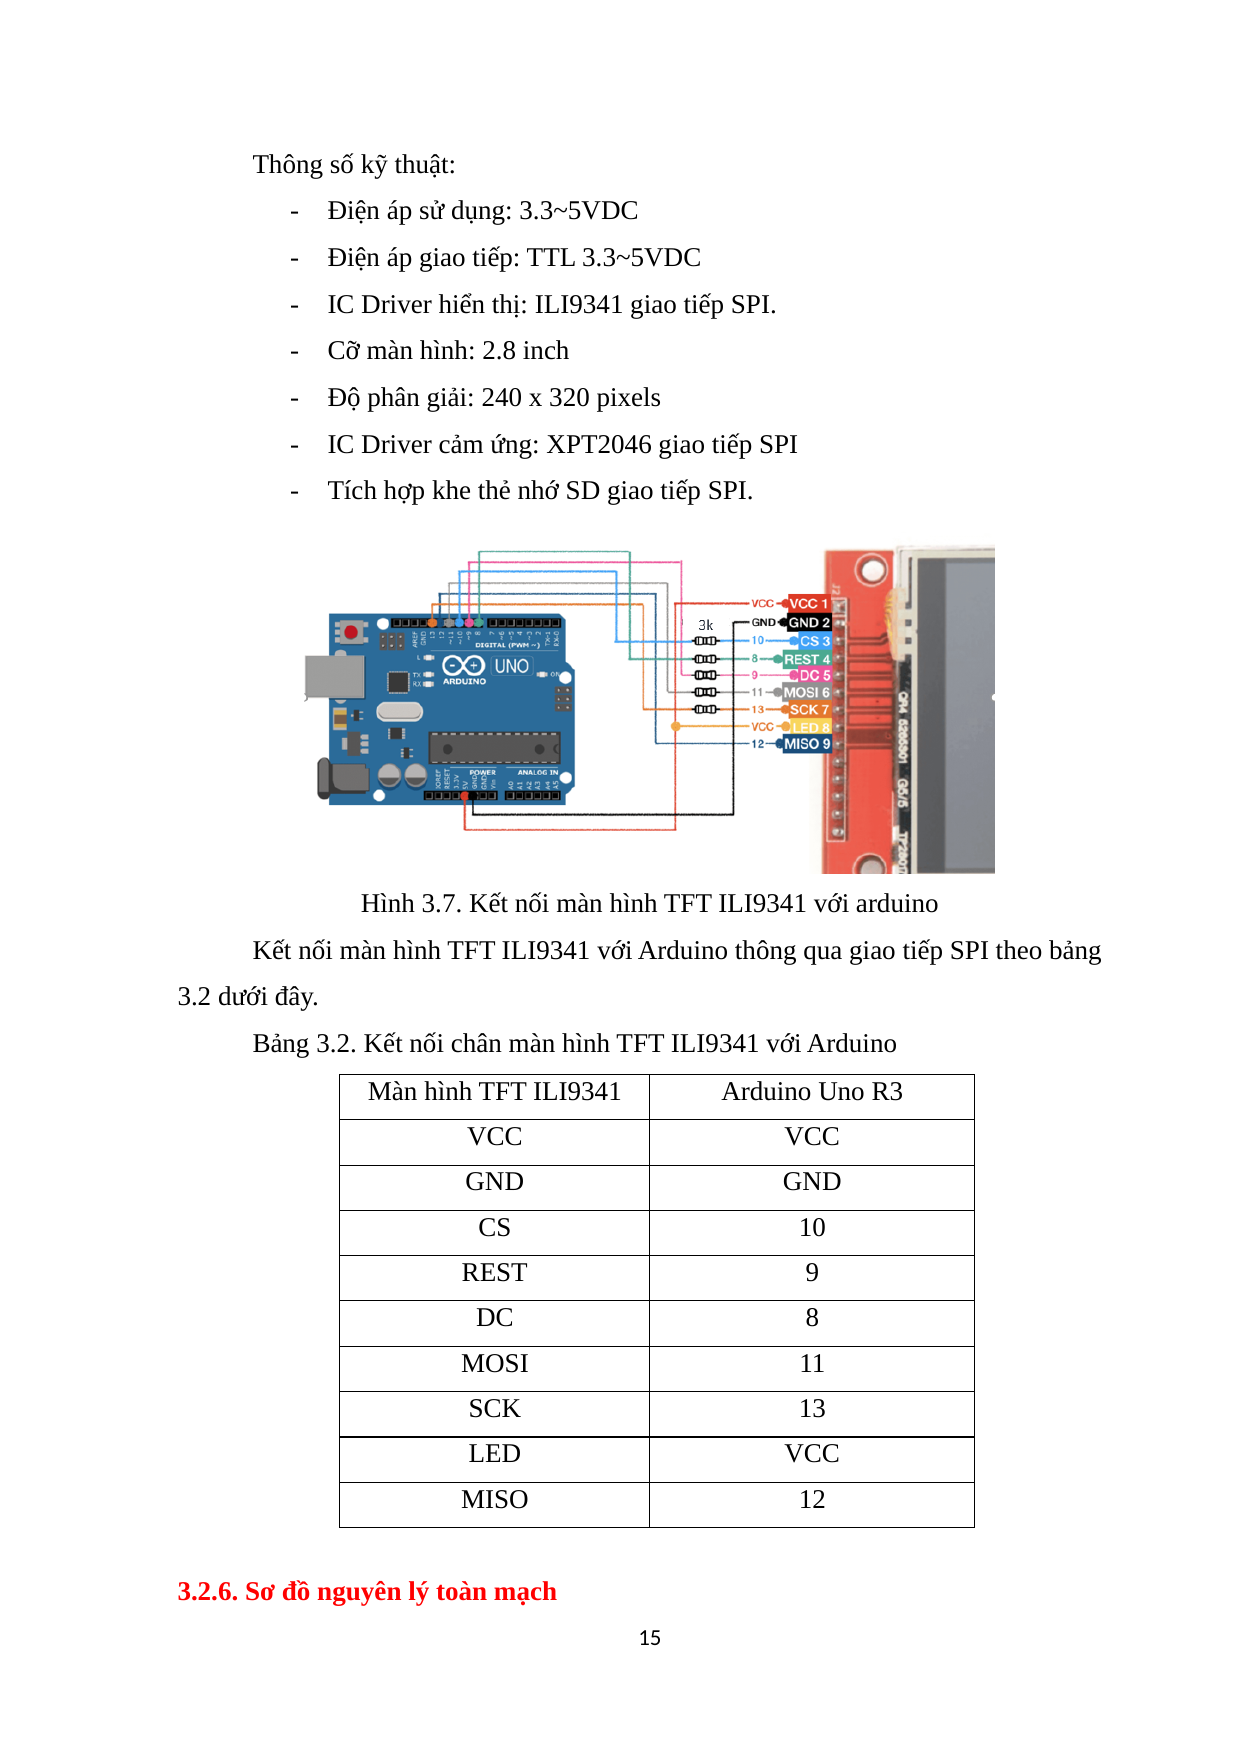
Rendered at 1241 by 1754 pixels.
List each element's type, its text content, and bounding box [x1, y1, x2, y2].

text Kết nối màn hình TFT ILI9341 với Arduino thông qua giao tiếp SPI theo bảng 3.2 dưới đây. [177, 934, 1122, 1012]
list Cỡ màn hình: 2.8 inch [290, 334, 1122, 366]
table_cell 10 [650, 1211, 974, 1255]
table_cell 13 [650, 1392, 974, 1436]
table_cell MISO [340, 1483, 649, 1527]
table_cell 12 [650, 1483, 974, 1527]
table_cell VCC [650, 1120, 974, 1164]
table_header Màn hình TFT ILI9341 [340, 1075, 649, 1119]
text Bảng 3.2. Kết nối chân màn hình TFT ILI9341 với Arduino [177, 1027, 1122, 1058]
table_cell VCC [650, 1438, 974, 1482]
list Tích hợp khe thẻ nhớ SD giao tiếp SPI. [290, 474, 1122, 506]
table_cell 8 [650, 1301, 974, 1346]
table_cell GND [340, 1166, 649, 1210]
list IC Driver cảm ứng: XPT2046 giao tiếp SPI [290, 428, 1122, 459]
text Thông số kỹ thuật: [177, 148, 1122, 179]
text Hình 3.7. Kết nối màn hình TFT ILI9341 với arduino [177, 887, 1122, 918]
table_cell REST [340, 1256, 649, 1300]
list Độ phân giải: 240 x 320 pixels [290, 381, 1122, 412]
table_header Arduino Uno R3 [650, 1075, 974, 1119]
table_cell LED [340, 1438, 649, 1482]
table_cell 9 [650, 1256, 974, 1300]
table_cell GND [650, 1166, 974, 1210]
picture [304, 521, 995, 874]
list IC Driver hiển thị: ILI9341 giao tiếp SPI. [290, 288, 1122, 319]
table_cell CS [340, 1211, 649, 1255]
table_cell SCK [340, 1392, 649, 1436]
table_cell 11 [650, 1347, 974, 1391]
list Điện áp sử dụng: 3.3~5VDC [290, 194, 1122, 226]
text 3.2.6. Sơ đồ nguyên lý toàn mạch [177, 1575, 1122, 1606]
table_cell DC [340, 1301, 649, 1346]
list Điện áp giao tiếp: TTL 3.3~5VDC [290, 241, 1122, 272]
table_cell MOSI [340, 1347, 649, 1391]
table_cell VCC [340, 1120, 649, 1164]
